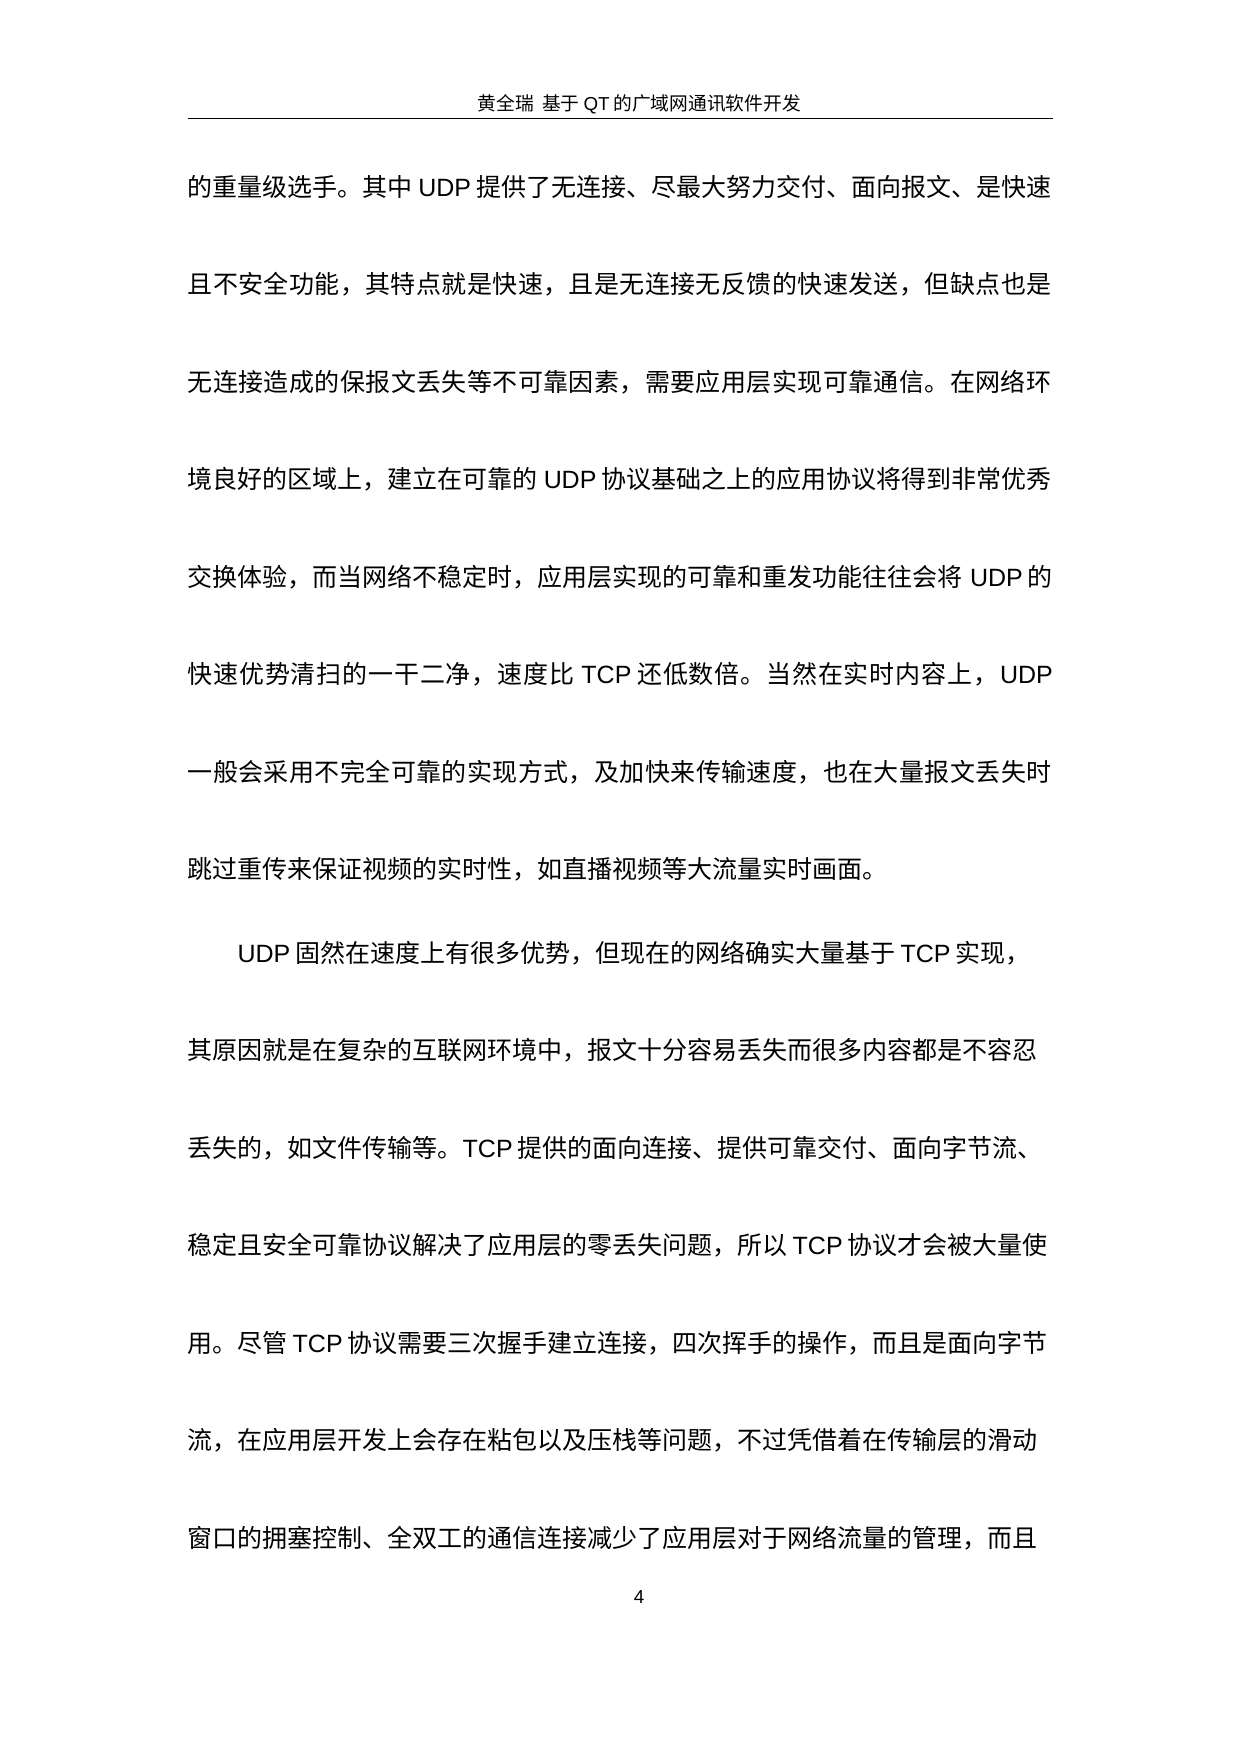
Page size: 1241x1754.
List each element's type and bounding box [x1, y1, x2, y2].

text [187, 919, 1053, 1569]
text [187, 153, 1053, 901]
